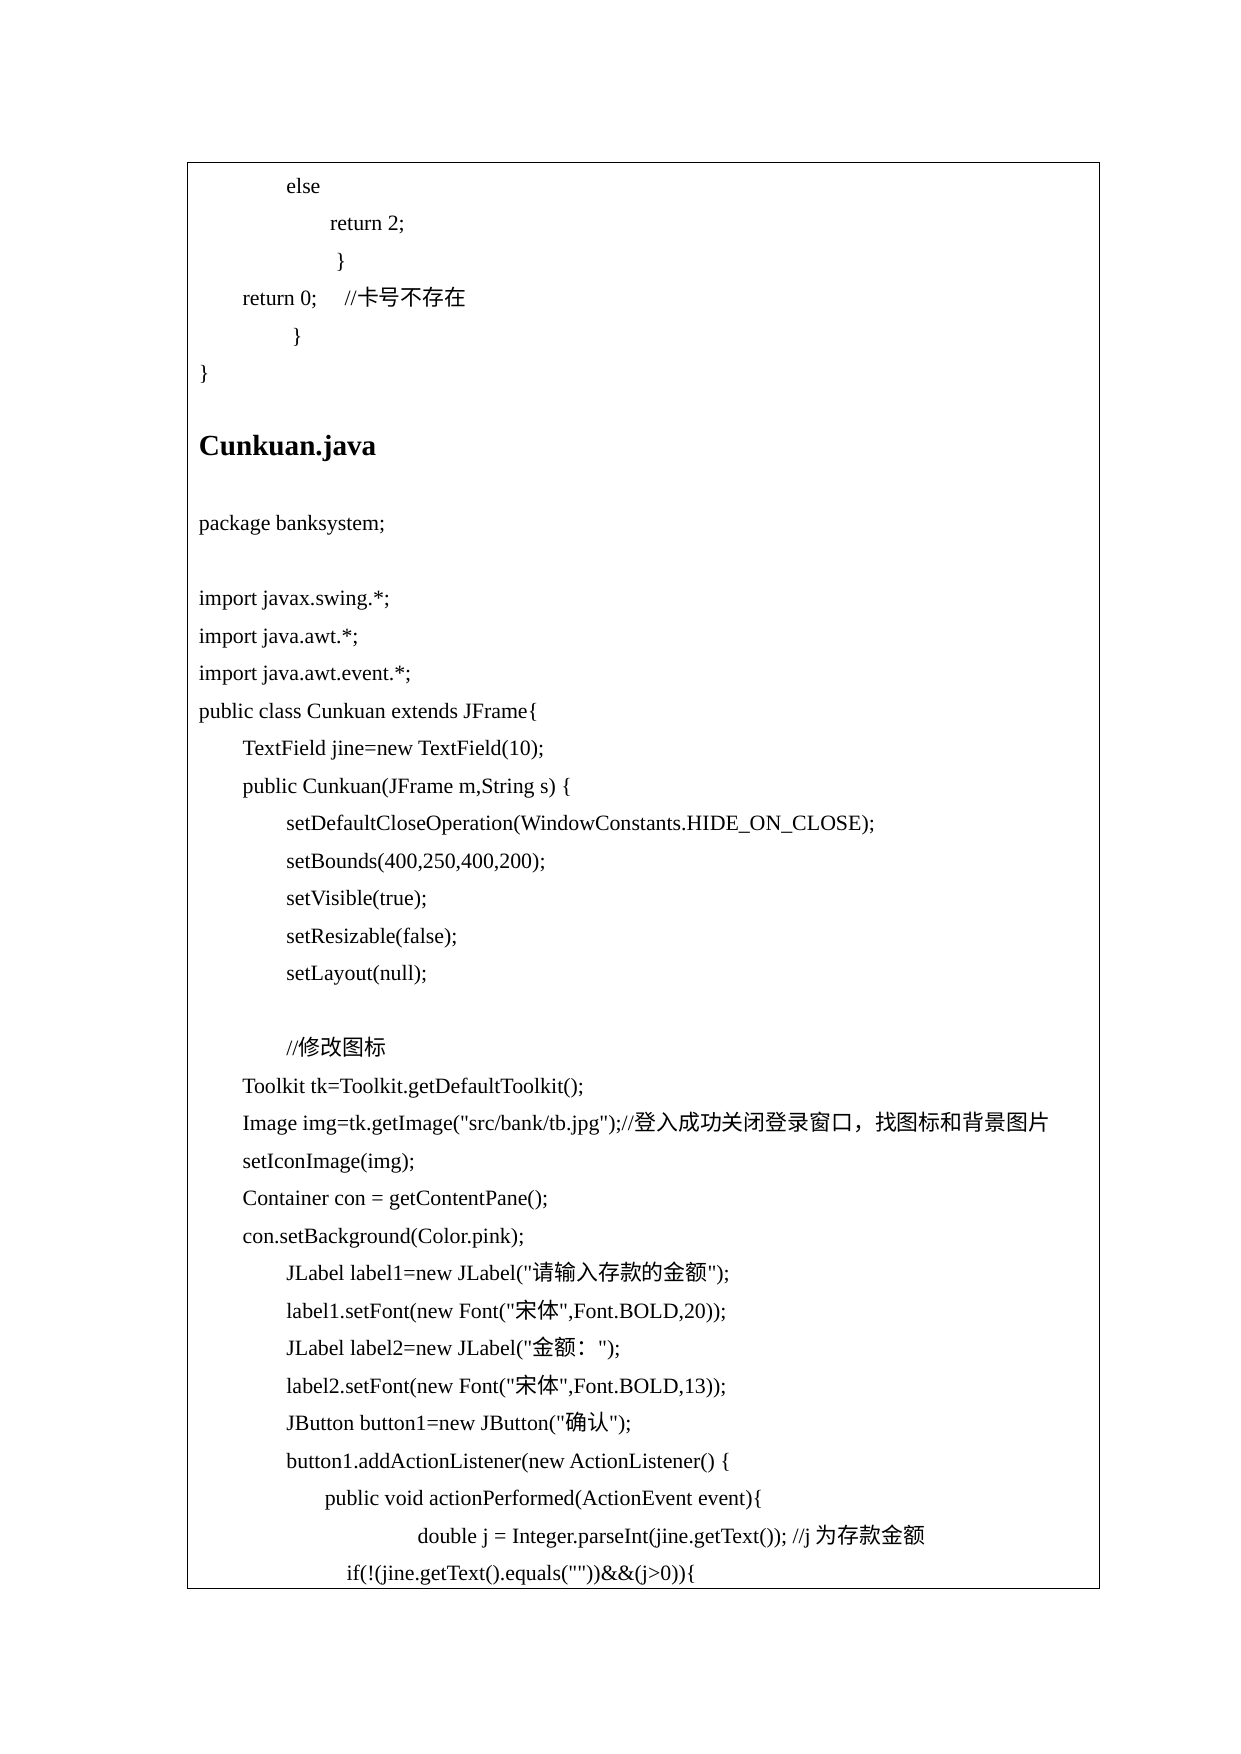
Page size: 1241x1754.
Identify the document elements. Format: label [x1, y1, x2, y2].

table_header [188, 163, 1099, 1588]
